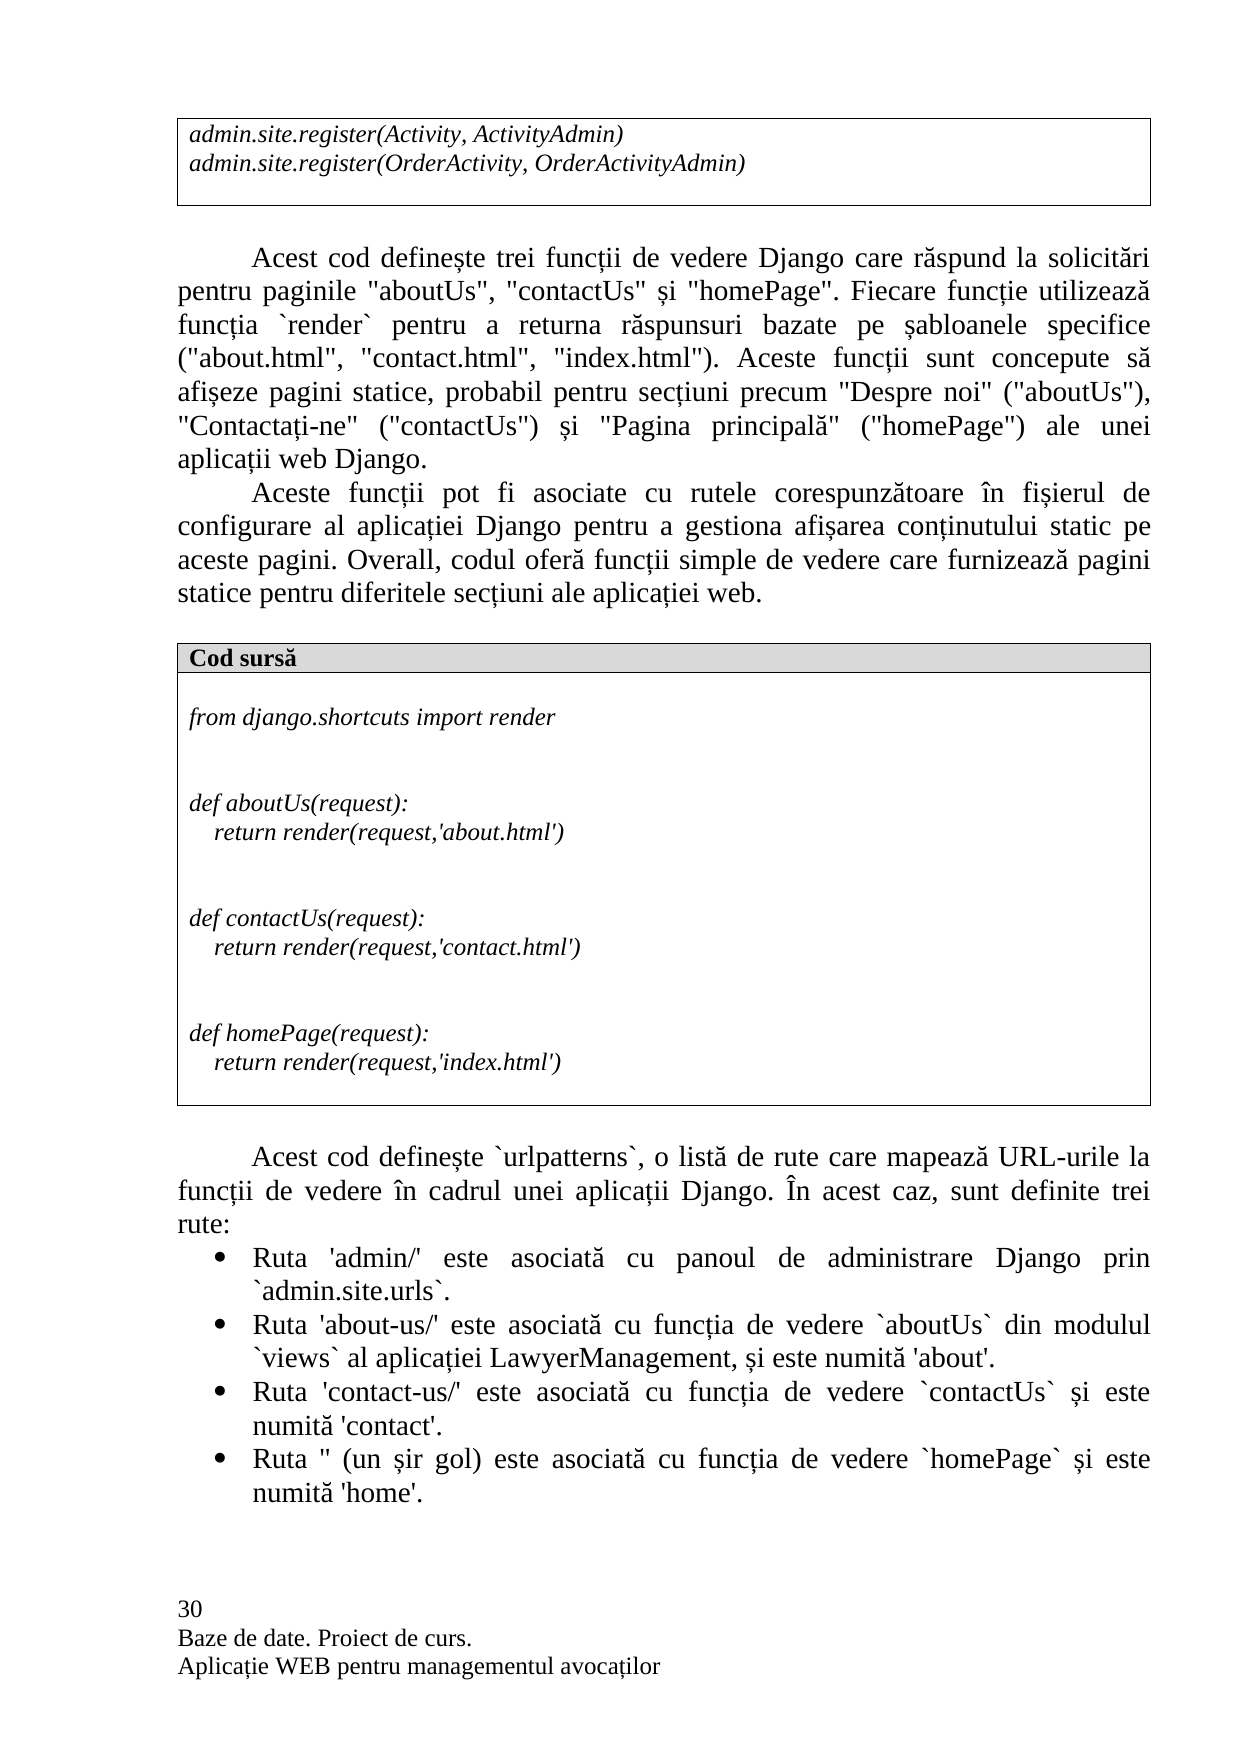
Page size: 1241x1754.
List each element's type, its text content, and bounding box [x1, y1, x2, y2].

table_header Cod sursă [178, 644, 1150, 672]
text Acest cod definește trei funcții de vedere Django care răspund la solicitări pentru paginile "aboutUs", "contactUs" și "homePage". Fiecare funcție utilizează funcția `render` pentru a returna răspunsuri bazate pe șabloanele specifice ("about.html", "contact.html", "index.html"). Aceste funcții sunt concepute să afișeze pagini statice, probabil pentru secțiuni precum "Despre noi" ("aboutUs"), "Contactați-ne" ("contactUs") și "Pagina principală" ("homePage") ale unei aplicații web Django. [177, 240, 1152, 475]
list Ruta 'about-us/' este asociată cu funcția de vedere `aboutUs` din modulul `views` al aplicației LawyerManagement, și este numită 'about'. [215, 1307, 1152, 1374]
list Ruta '' (un șir gol) este asociată cu funcția de vedere `homePage` și este numită 'home'. [215, 1441, 1152, 1508]
table_cell from django.shortcuts import render def aboutUs(request): return render(request,'about.html') def contactUs(request): return render(request,'contact.html') def homePage(request): return render(request,'index.html') [178, 673, 1150, 1104]
list Ruta 'contact-us/' este asociată cu funcția de vedere `contactUs` și este numită 'contact'. [215, 1374, 1152, 1441]
text Acest cod definește `urlpatterns`, o listă de rute care mapează URL-urile la funcții de vedere în cadrul unei aplicații Django. În acest caz, sunt definite trei rute: [177, 1139, 1152, 1240]
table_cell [178, 119, 1150, 205]
list Ruta 'admin/' este asociată cu panoul de administrare Django prin `admin.site.urls`. [215, 1240, 1152, 1307]
text Aceste funcții pot fi asociate cu rutele corespunzătoare în fișierul de configurare al aplicației Django pentru a gestiona afișarea conținutului static pe aceste pagini. Overall, codul oferă funcții simple de vedere care furnizează pagini statice pentru diferitele secțiuni ale aplicației web. [177, 475, 1152, 609]
